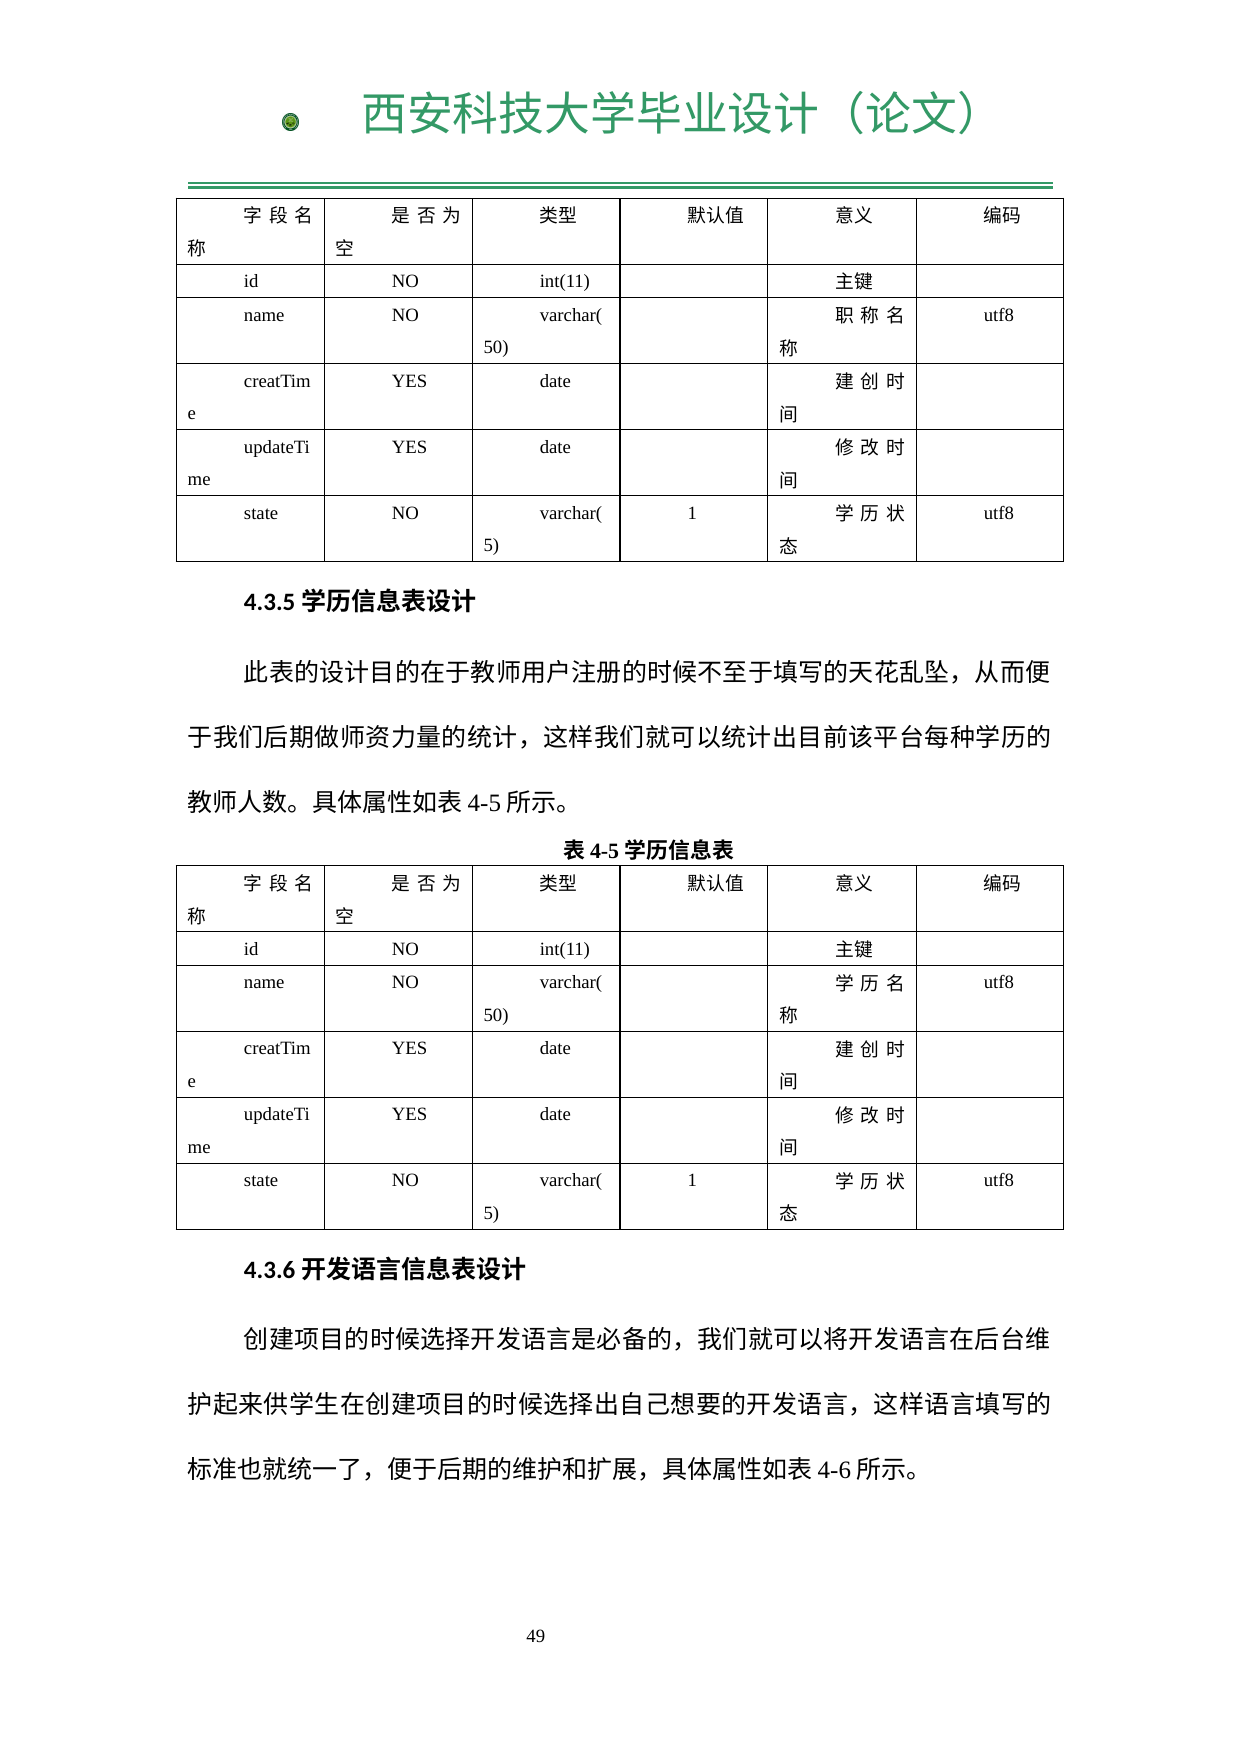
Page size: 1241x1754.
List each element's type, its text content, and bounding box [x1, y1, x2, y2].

table_cell date [473, 430, 619, 495]
table_cell [621, 430, 767, 495]
table_cell [917, 1098, 1063, 1163]
subtitle 4.3.5 学历信息表设计 [187, 567, 1053, 632]
table_cell int(11) [473, 932, 619, 965]
table_cell NO [325, 932, 472, 965]
table_header 类型 [473, 199, 619, 263]
table_cell NO [325, 966, 472, 1031]
table_cell 修改时间 [768, 1098, 916, 1163]
table_cell utf8 [917, 298, 1063, 363]
table_cell varchar(50) [473, 298, 619, 363]
table_cell [917, 1032, 1063, 1097]
table_cell date [473, 1098, 619, 1163]
table_header 字段名称 [177, 866, 324, 931]
table_cell 主键 [768, 932, 916, 965]
table_cell state [177, 1164, 324, 1229]
table_cell updateTime [177, 1098, 324, 1163]
table_cell [621, 364, 767, 429]
table_cell id [177, 932, 324, 965]
table_cell 建创时间 [768, 364, 916, 429]
table_cell updateTime [177, 430, 324, 495]
table_cell varchar(50) [473, 966, 619, 1031]
table_header 默认值 [621, 199, 767, 263]
table_cell YES [325, 430, 472, 495]
table_cell date [473, 1032, 619, 1097]
table_cell YES [325, 364, 472, 429]
table_cell [621, 932, 767, 965]
table_cell creatTime [177, 364, 324, 429]
table_cell 1 [621, 496, 767, 561]
subtitle 4.3.6 开发语言信息表设计 [187, 1235, 1053, 1300]
table_cell [621, 298, 767, 363]
table_cell varchar(5) [473, 496, 619, 561]
table_cell 学历状态 [768, 496, 916, 561]
table_cell [621, 265, 767, 297]
table_cell [621, 1098, 767, 1163]
table_cell int(11) [473, 265, 619, 297]
table_cell id [177, 265, 324, 297]
table_cell YES [325, 1098, 472, 1163]
table_cell date [473, 364, 619, 429]
table_cell 主键 [768, 265, 916, 297]
table_cell NO [325, 298, 472, 363]
table_cell 建创时间 [768, 1032, 916, 1097]
table_cell [621, 966, 767, 1031]
table_cell name [177, 298, 324, 363]
table_header 意义 [768, 199, 916, 263]
table_cell varchar(5) [473, 1164, 619, 1229]
table_cell state [177, 496, 324, 561]
table_cell 修改时间 [768, 430, 916, 495]
table_cell name [177, 966, 324, 1031]
table_cell [917, 430, 1063, 495]
text 此表的设计目的在于教师用户注册的时候不至于填写的天花乱坠，从而便于我们后期做师资力量的统计，这样我们就可以统计出目前该平台每种学历的教师人数。具体属性如表4-5所示。 [187, 638, 1053, 833]
table_cell [621, 1032, 767, 1097]
table_cell utf8 [917, 496, 1063, 561]
table_cell NO [325, 496, 472, 561]
table_cell creatTime [177, 1032, 324, 1097]
picture [282, 113, 299, 131]
table_cell YES [325, 1032, 472, 1097]
table_cell NO [325, 265, 472, 297]
table_header 编码 [917, 866, 1063, 931]
table_header 意义 [768, 866, 916, 931]
table_cell utf8 [917, 966, 1063, 1031]
table_header 默认值 [621, 866, 767, 931]
table_header 类型 [473, 866, 619, 931]
table_cell 1 [621, 1164, 767, 1229]
text 创建项目的时候选择开发语言是必备的，我们就可以将开发语言在后台维护起来供学生在创建项目的时候选择出自己想要的开发语言，这样语言填写的标准也就统一了，便于后期的维护和扩展，具体属性如表4-6所示。 [187, 1305, 1053, 1500]
table_cell [917, 932, 1063, 965]
table_cell NO [325, 1164, 472, 1229]
table_header 字段名称 [177, 199, 324, 263]
table_header 编码 [917, 199, 1063, 263]
table_cell 学历名称 [768, 966, 916, 1031]
table_cell utf8 [917, 1164, 1063, 1229]
table_header 是否为空 [325, 866, 472, 931]
table_cell 学历状态 [768, 1164, 916, 1229]
table_header 是否为空 [325, 199, 472, 263]
table_cell 职称名称 [768, 298, 916, 363]
table_cell [917, 364, 1063, 429]
text 表 4-5 学历信息表 [187, 833, 1053, 865]
table_cell [917, 265, 1063, 297]
